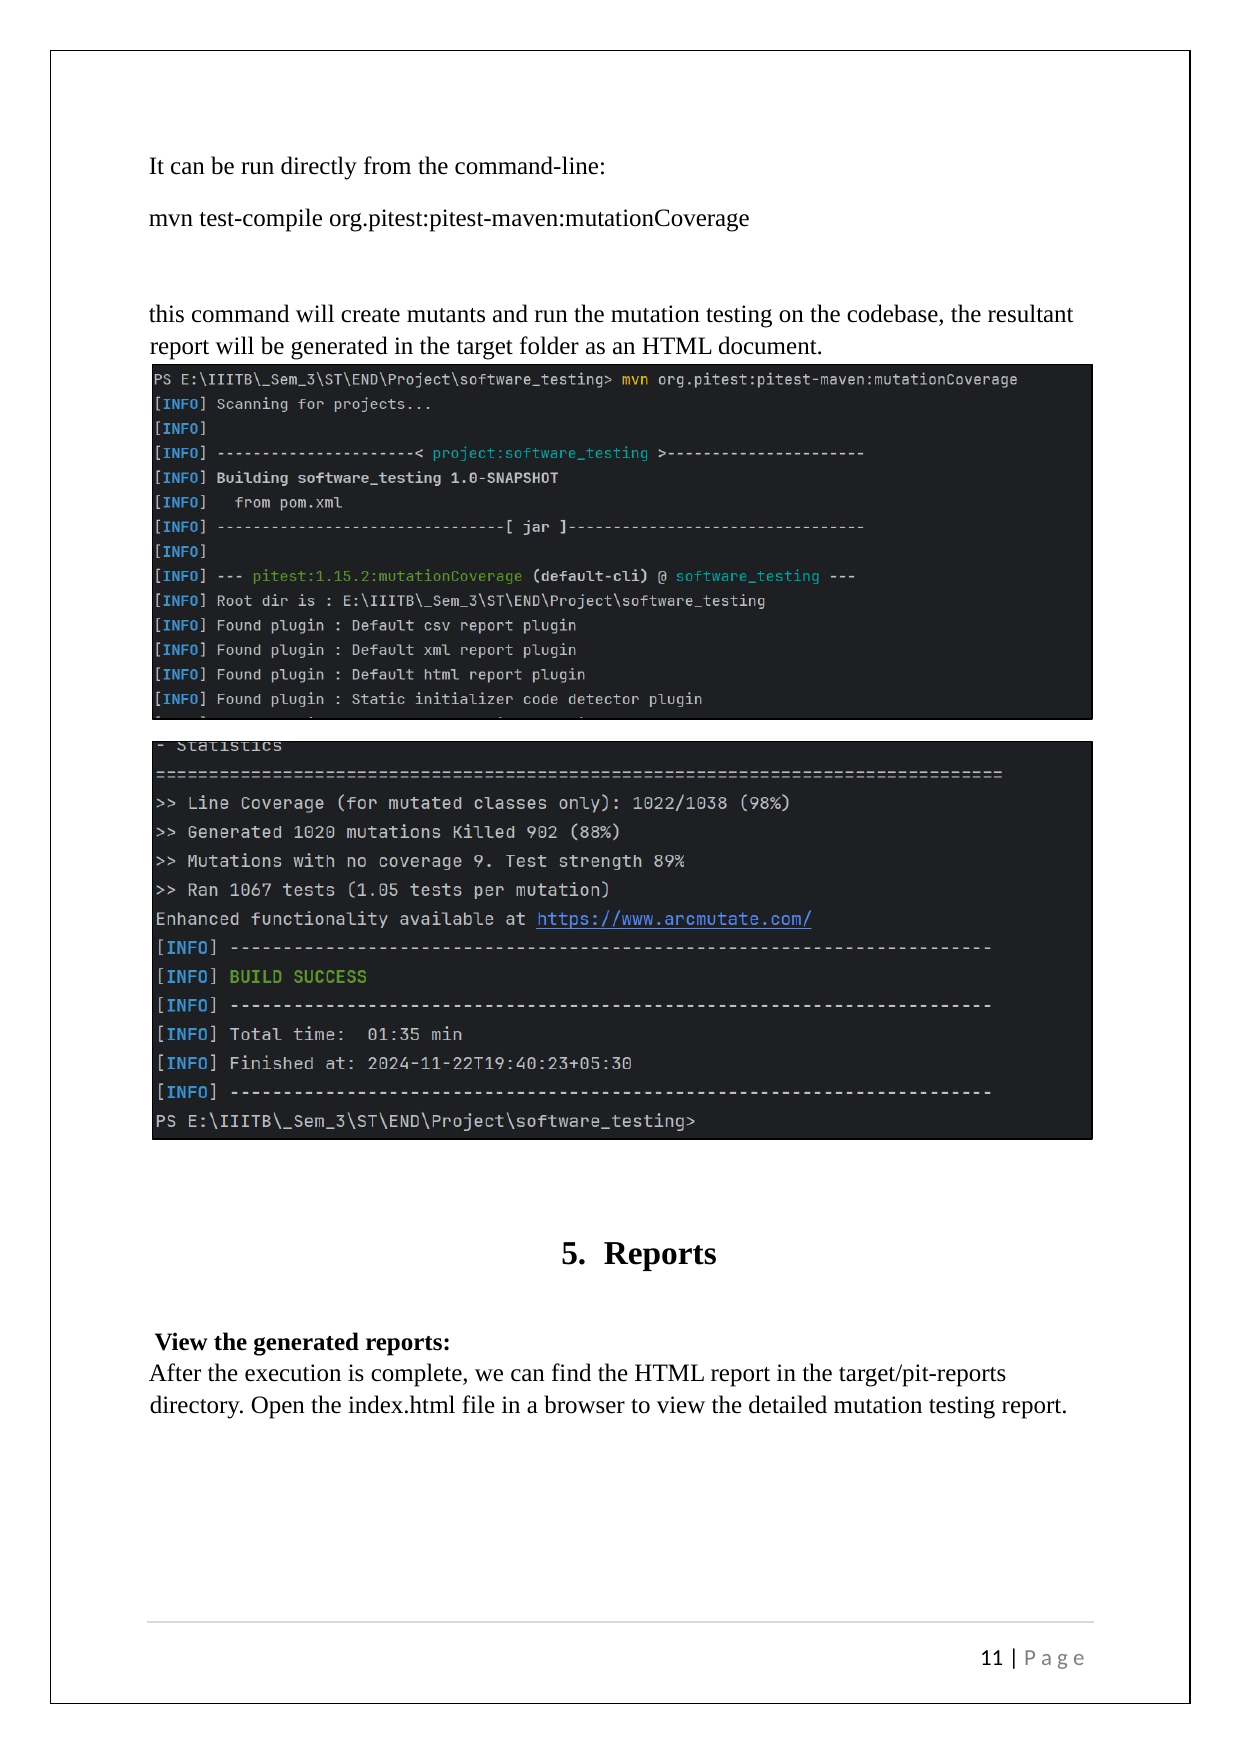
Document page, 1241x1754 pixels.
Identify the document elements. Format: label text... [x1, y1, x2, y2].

subtitle 5. Reports [226, 1233, 1052, 1272]
text View the generated reports: [148, 1327, 1089, 1355]
text mvn test-compile org.pitest:pitest-maven:mutationCoverage [148, 203, 1089, 232]
picture [153, 742, 1091, 1138]
text It can be run directly from the command-line: [148, 151, 1089, 179]
text After the execution is complete, we can find the HTML report in the target/pit-reports directory. Open the index.html file in a browser to view the detailed mutation testing report. [148, 1358, 1089, 1419]
text this command will create mutants and run the mutation testing on the codebase, the resultant report will be generated in the target folder as an HTML document. [148, 299, 1089, 360]
picture [153, 365, 1091, 718]
